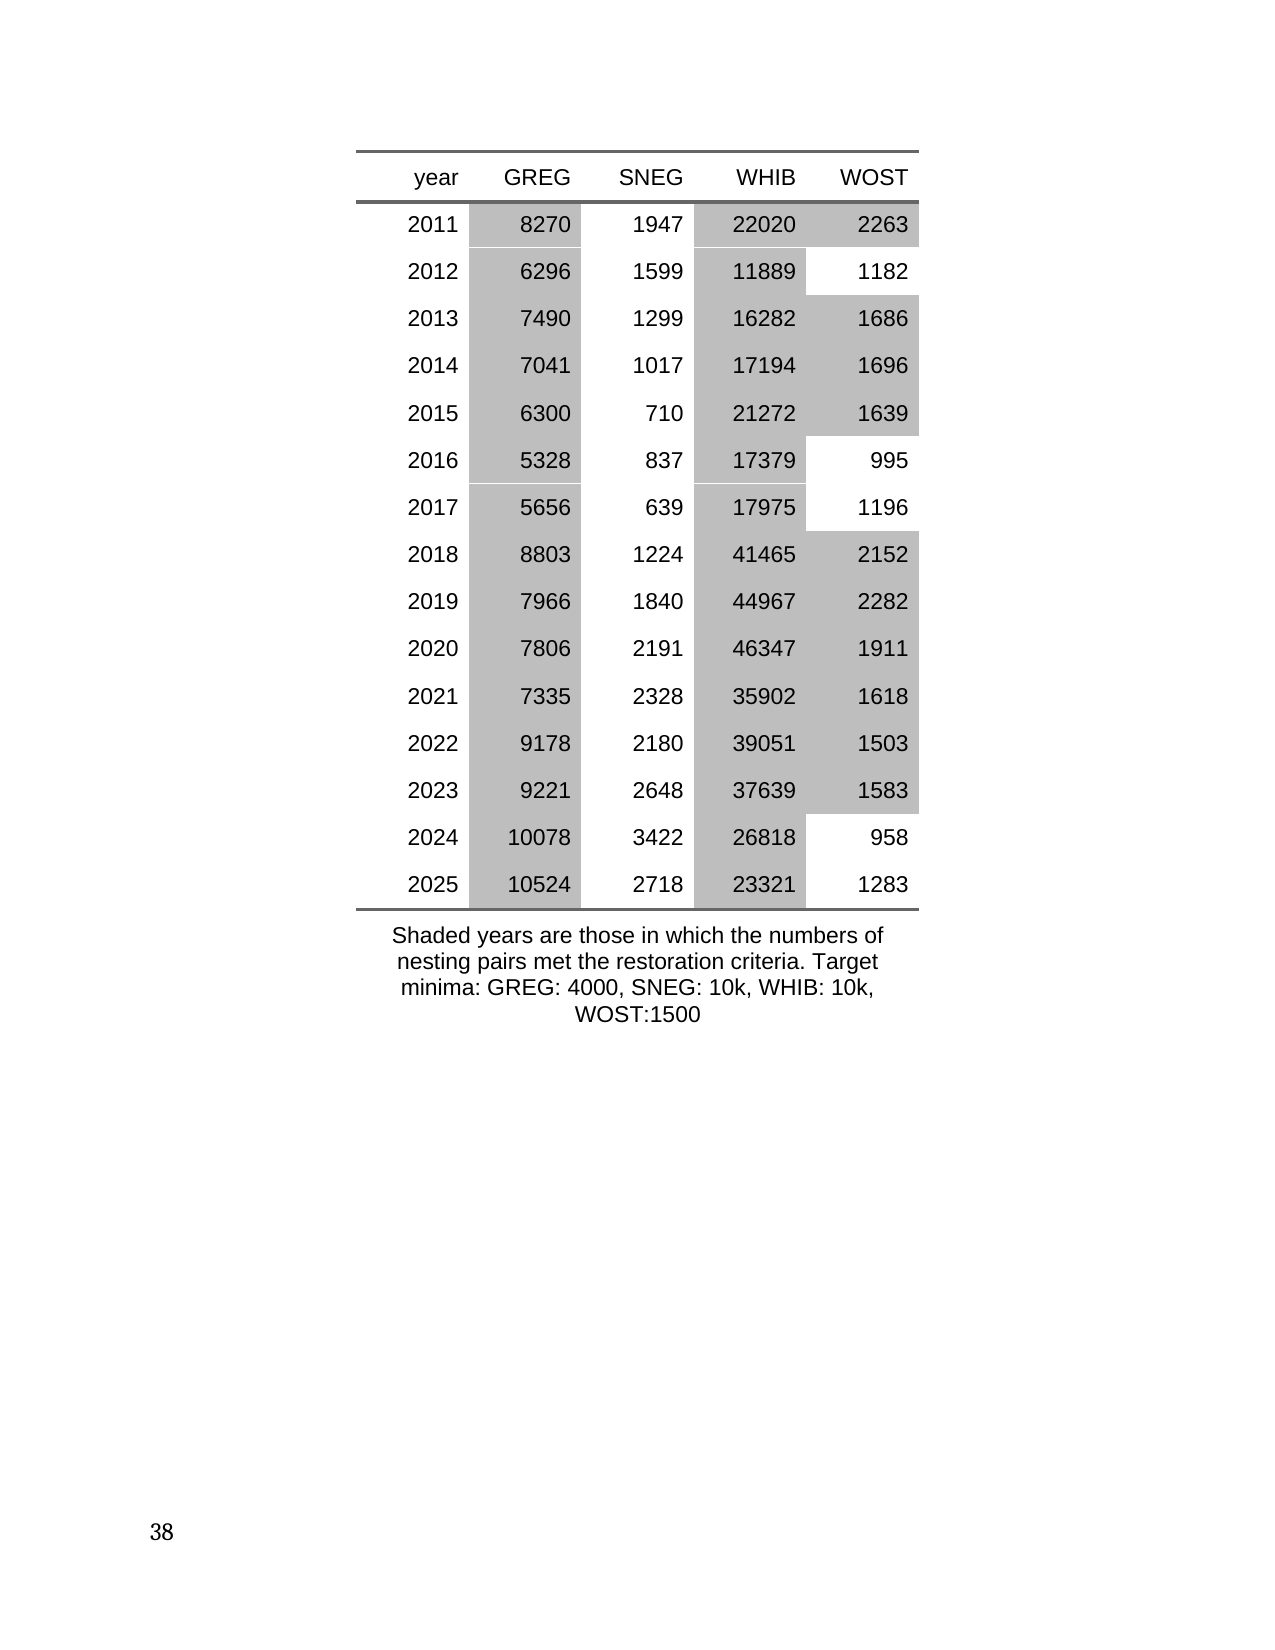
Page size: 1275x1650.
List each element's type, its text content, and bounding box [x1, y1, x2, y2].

table_header year [356, 153, 469, 200]
table_header GREG [469, 153, 581, 200]
table_header SNEG [581, 153, 694, 200]
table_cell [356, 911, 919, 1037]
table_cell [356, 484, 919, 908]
table_header WOST [806, 153, 919, 200]
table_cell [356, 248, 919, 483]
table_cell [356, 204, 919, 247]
table_header WHIB [694, 153, 806, 200]
